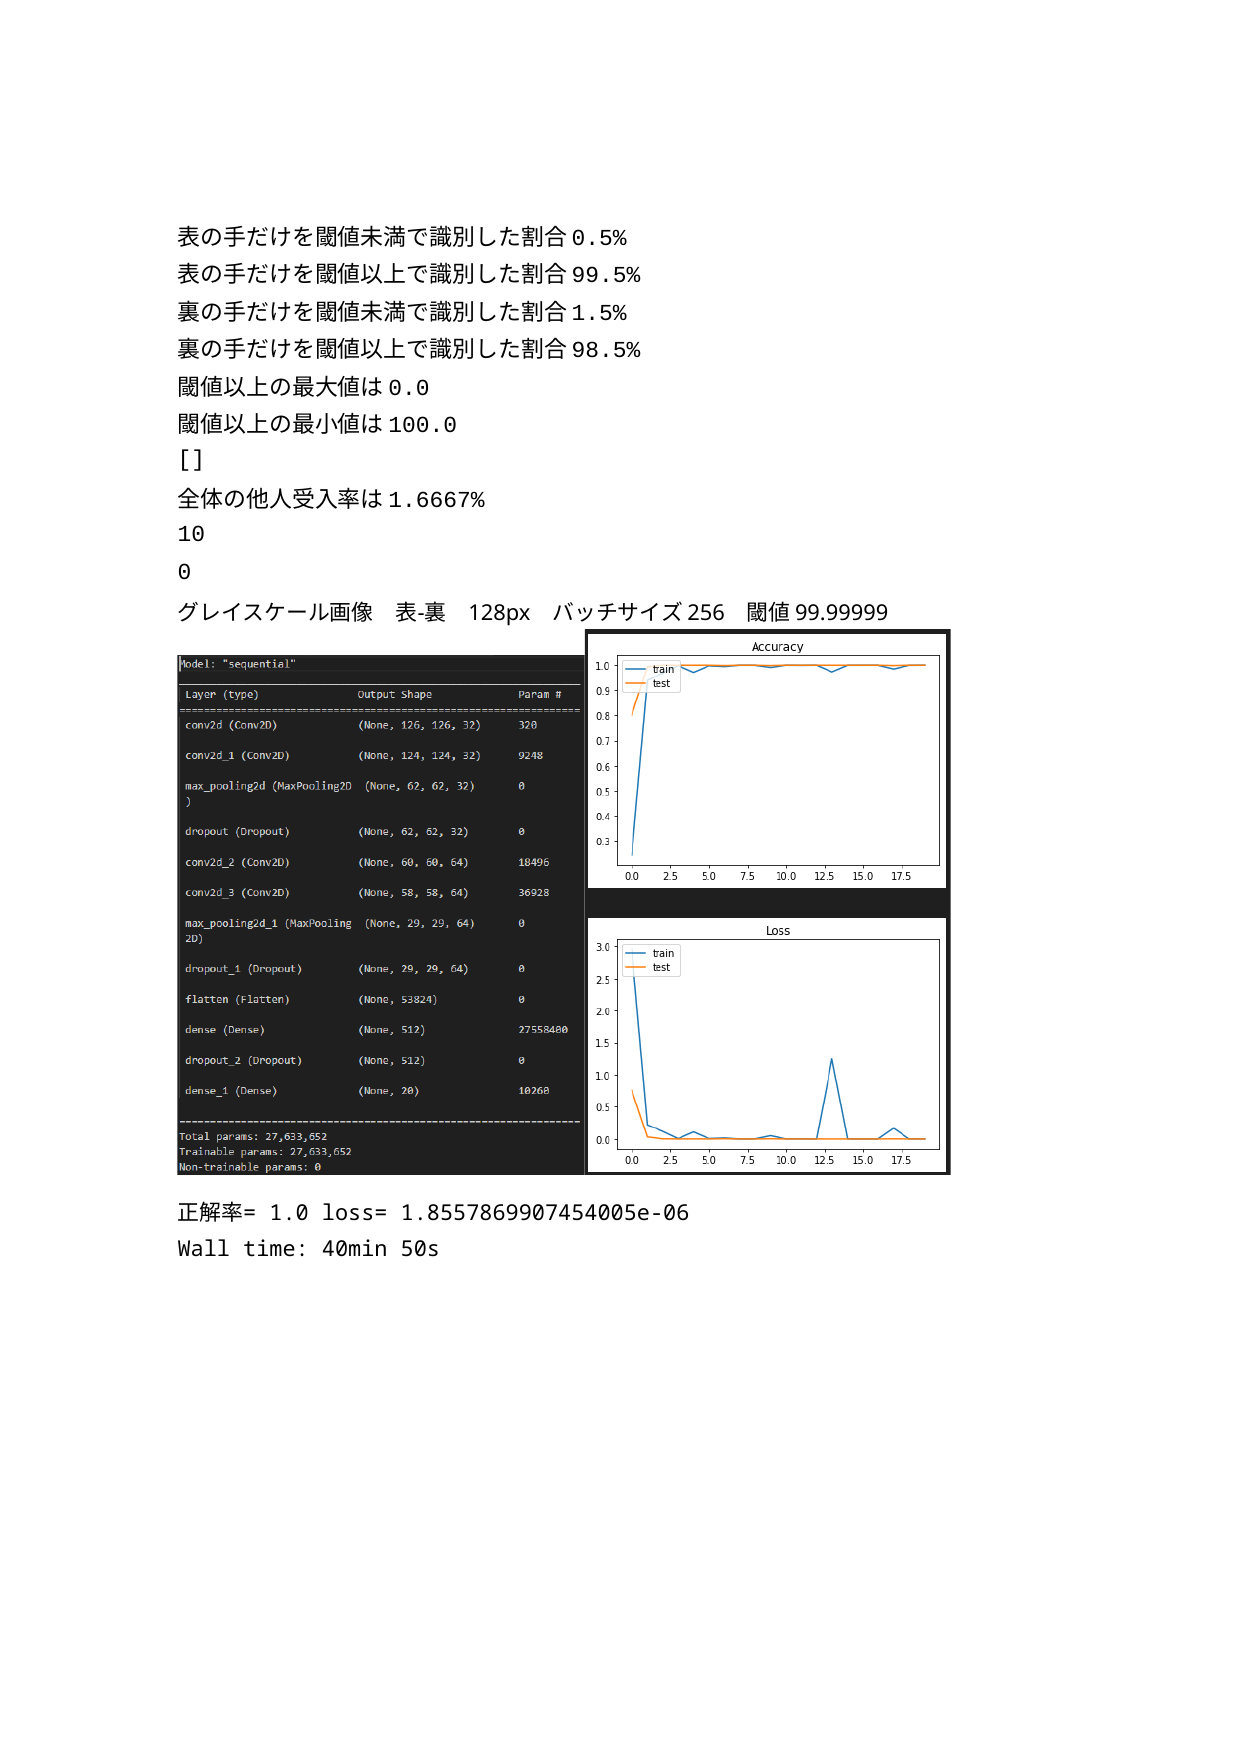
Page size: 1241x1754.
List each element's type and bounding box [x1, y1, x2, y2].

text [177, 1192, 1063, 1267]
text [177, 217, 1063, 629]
picture [177, 629, 951, 1175]
